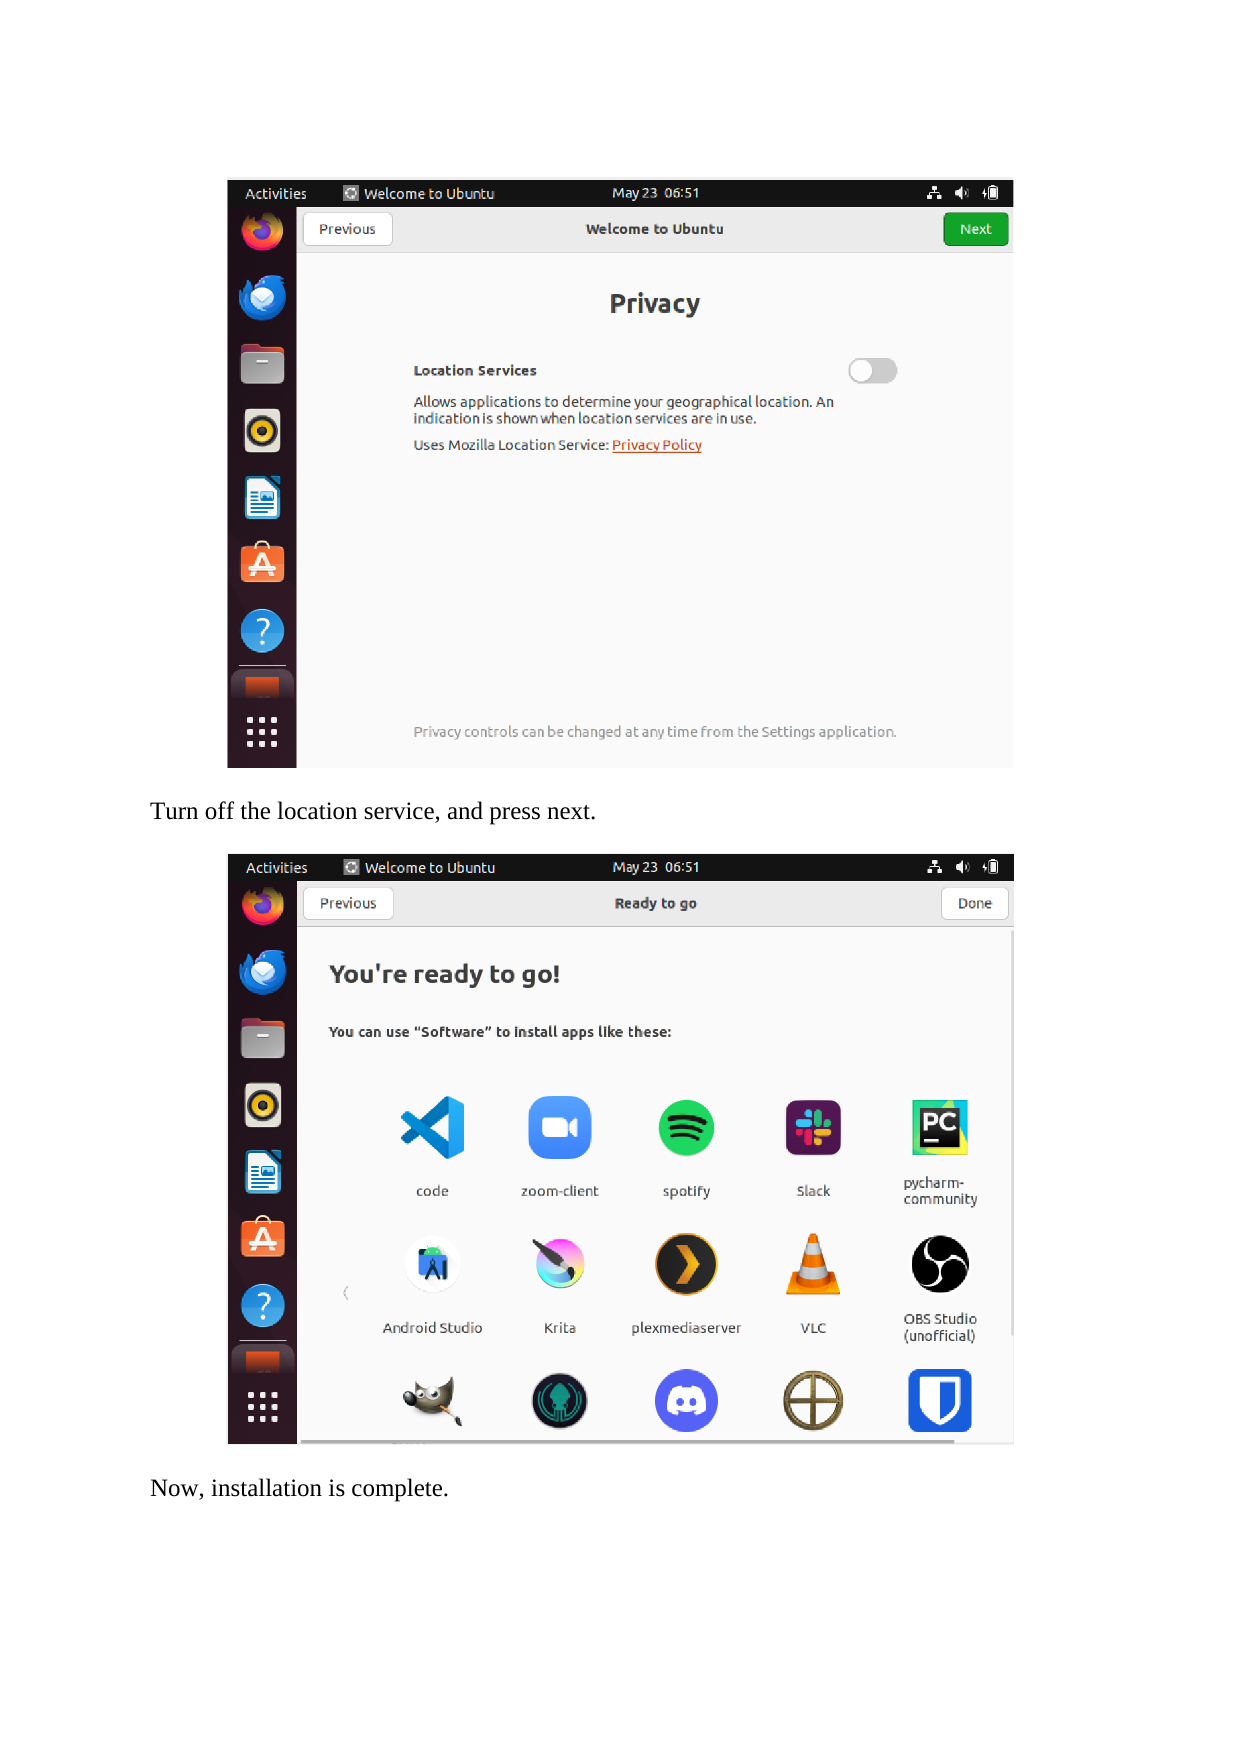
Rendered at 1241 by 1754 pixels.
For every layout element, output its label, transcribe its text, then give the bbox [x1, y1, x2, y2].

text Now, installation is complete. [150, 1473, 1090, 1502]
picture [226, 853, 1014, 1445]
text Turn off the location service, and press next. [150, 796, 1090, 825]
picture [226, 177, 1014, 768]
